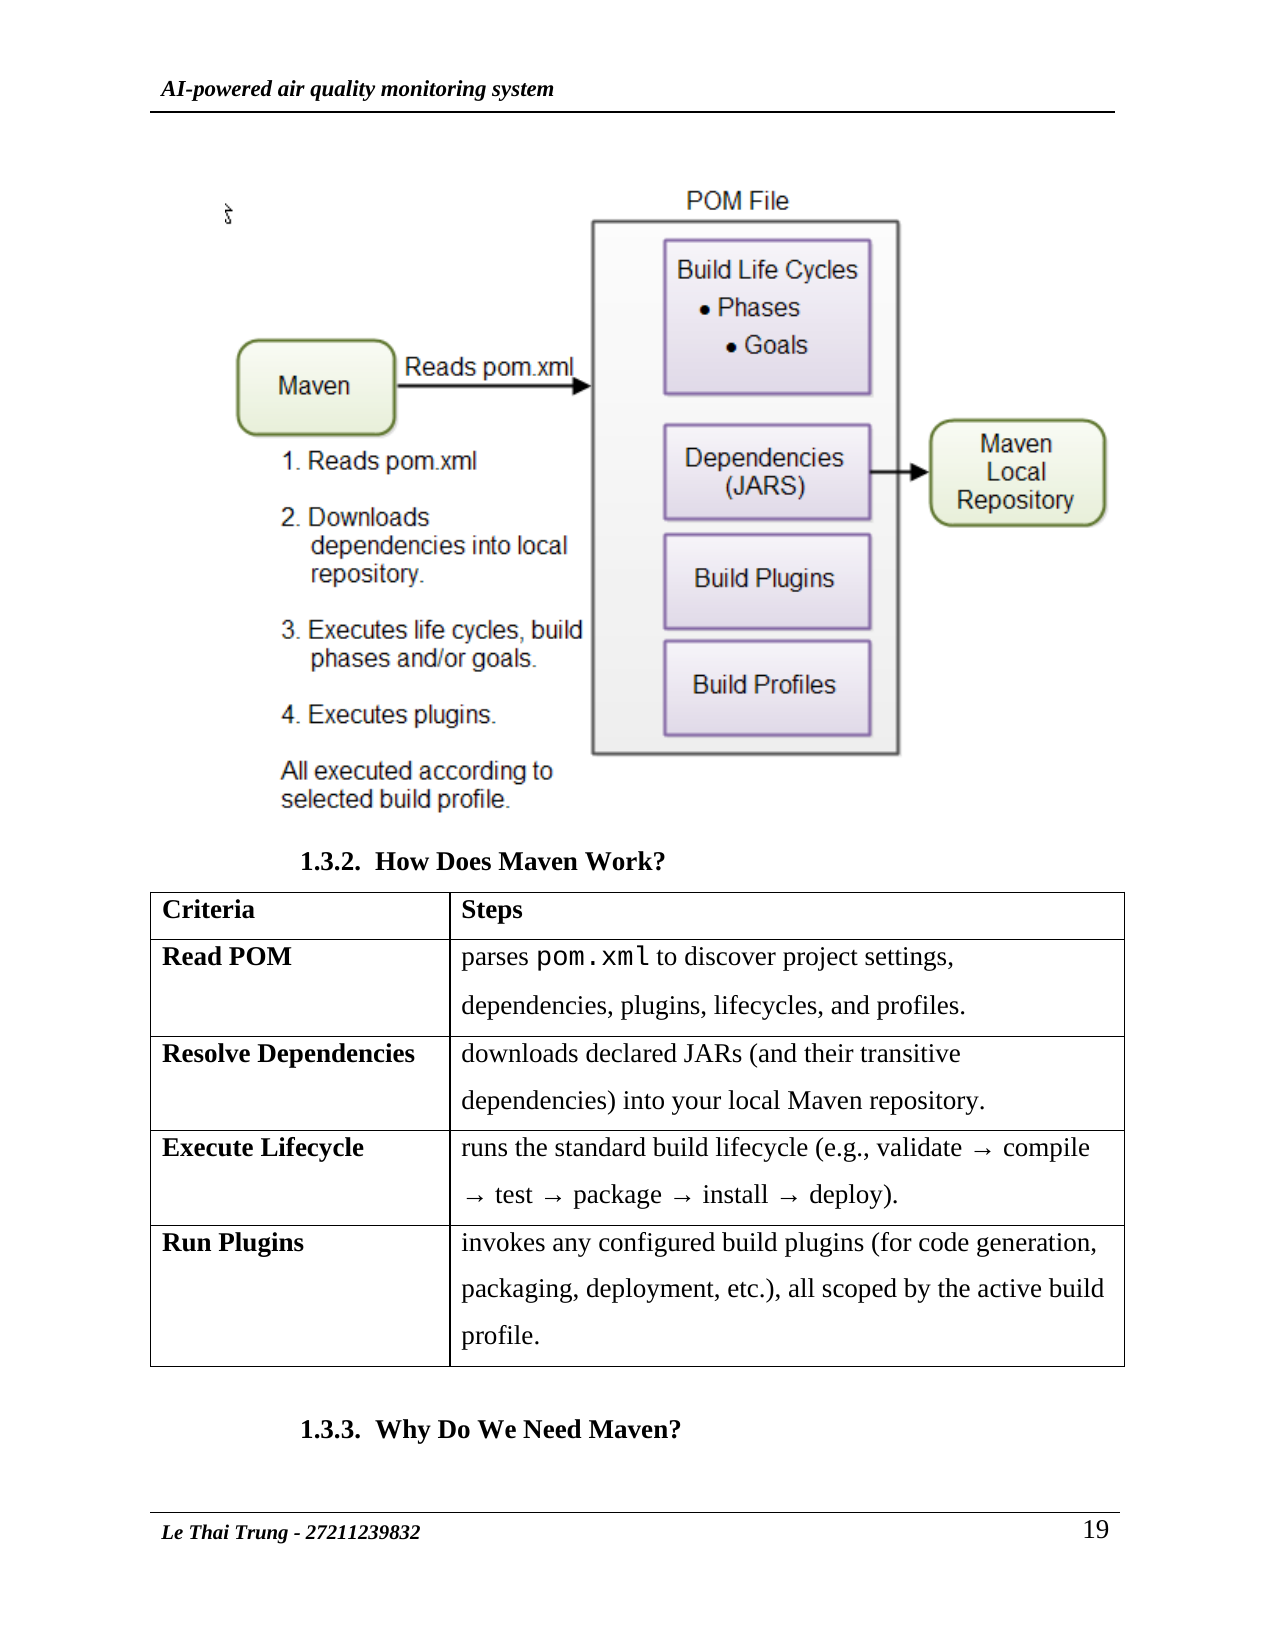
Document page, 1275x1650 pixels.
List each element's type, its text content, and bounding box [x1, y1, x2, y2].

table_header Criteria [151, 893, 449, 939]
table_cell invokes any configured build plugins (for code generation, packaging, deployment, etc.), all scoped by the active build profile. [451, 1226, 1124, 1366]
list Why Do We Need Maven? [300, 1413, 1125, 1445]
table_cell Run Plugins [151, 1226, 449, 1366]
list How Does Maven Work? [300, 845, 1125, 876]
table_cell parses pom.xml to discover project settings, dependencies, plugins, lifecycles, and profiles. [451, 940, 1124, 1036]
table_cell Execute Lifecycle [151, 1131, 449, 1225]
table_cell Read POM [151, 940, 449, 1036]
table_cell runs the standard build lifecycle (e.g., validate → compile → test → package → install → deploy). [451, 1131, 1124, 1225]
table_header Steps [451, 893, 1124, 939]
picture [225, 174, 1118, 830]
table_cell downloads declared JARs (and their transitive dependencies) into your local Maven repository. [451, 1037, 1124, 1130]
table_cell Resolve Dependencies [151, 1037, 449, 1130]
